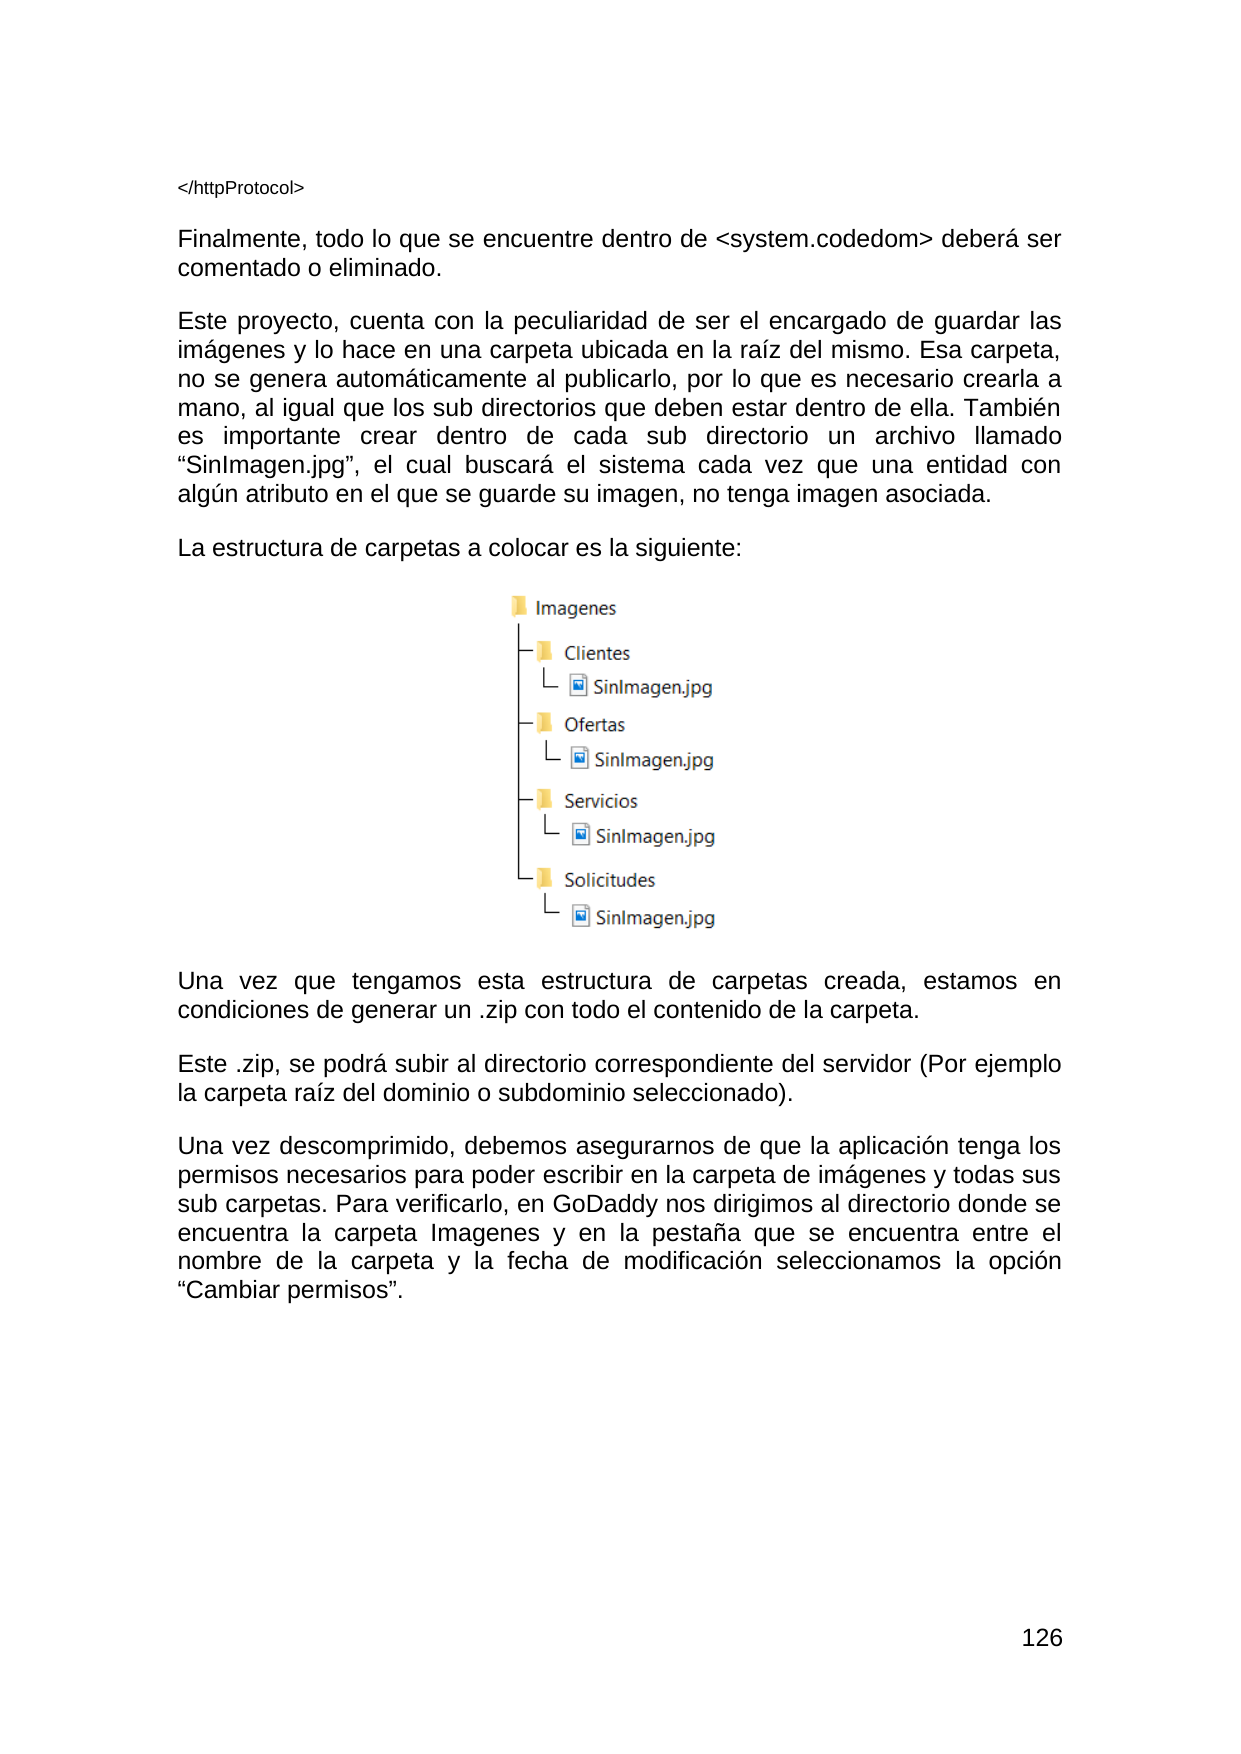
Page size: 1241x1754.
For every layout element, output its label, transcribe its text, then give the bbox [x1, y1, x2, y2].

text Este proyecto, cuenta con la peculiaridad de ser el encargado de guardar las imágenes y lo hace en una carpeta ubicada en la raíz del mismo. Esa carpeta, no se genera automáticamente al publicarlo, por lo que es necesario crearla a mano, al igual que los sub directorios que deben estar dentro de ella. También es importante crear dentro de cada sub directorio un archivo llamado “SinImagen.jpg”, el cual buscará el sistema cada vez que una entidad con algún atributo en el que se guarde su imagen, no tenga imagen asociada. [177, 306, 1063, 507]
text Finalmente, todo lo que se encuentre dentro de <system.codedom> deberá ser comentado o eliminado. [177, 224, 1063, 281]
text La estructura de carpetas a colocar es la siguiente: [177, 532, 1063, 561]
text Este .zip, se podrá subir al directorio correspondiente del servidor (Por ejemplo la carpeta raíz del dominio o subdominio seleccionado). [177, 1049, 1063, 1106]
text Una vez que tengamos esta estructura de carpetas creada, estamos en condiciones de generar un .zip con todo el contenido de la carpeta. [177, 966, 1063, 1024]
picture [503, 586, 737, 942]
text Una vez descomprimido, debemos asegurarnos de que la aplicación tenga los permisos necesarios para poder escribir en la carpeta de imágenes y todas sus sub carpetas. Para verificarlo, en GoDaddy nos dirigimos al directorio donde se encuentra la carpeta Imagenes y en la pestaña que se encuentra entre el nombre de la carpeta y la fecha de modificación seleccionamos la opción “Cambiar permisos”. [177, 1131, 1063, 1304]
text </httpProtocol> [177, 177, 1063, 199]
